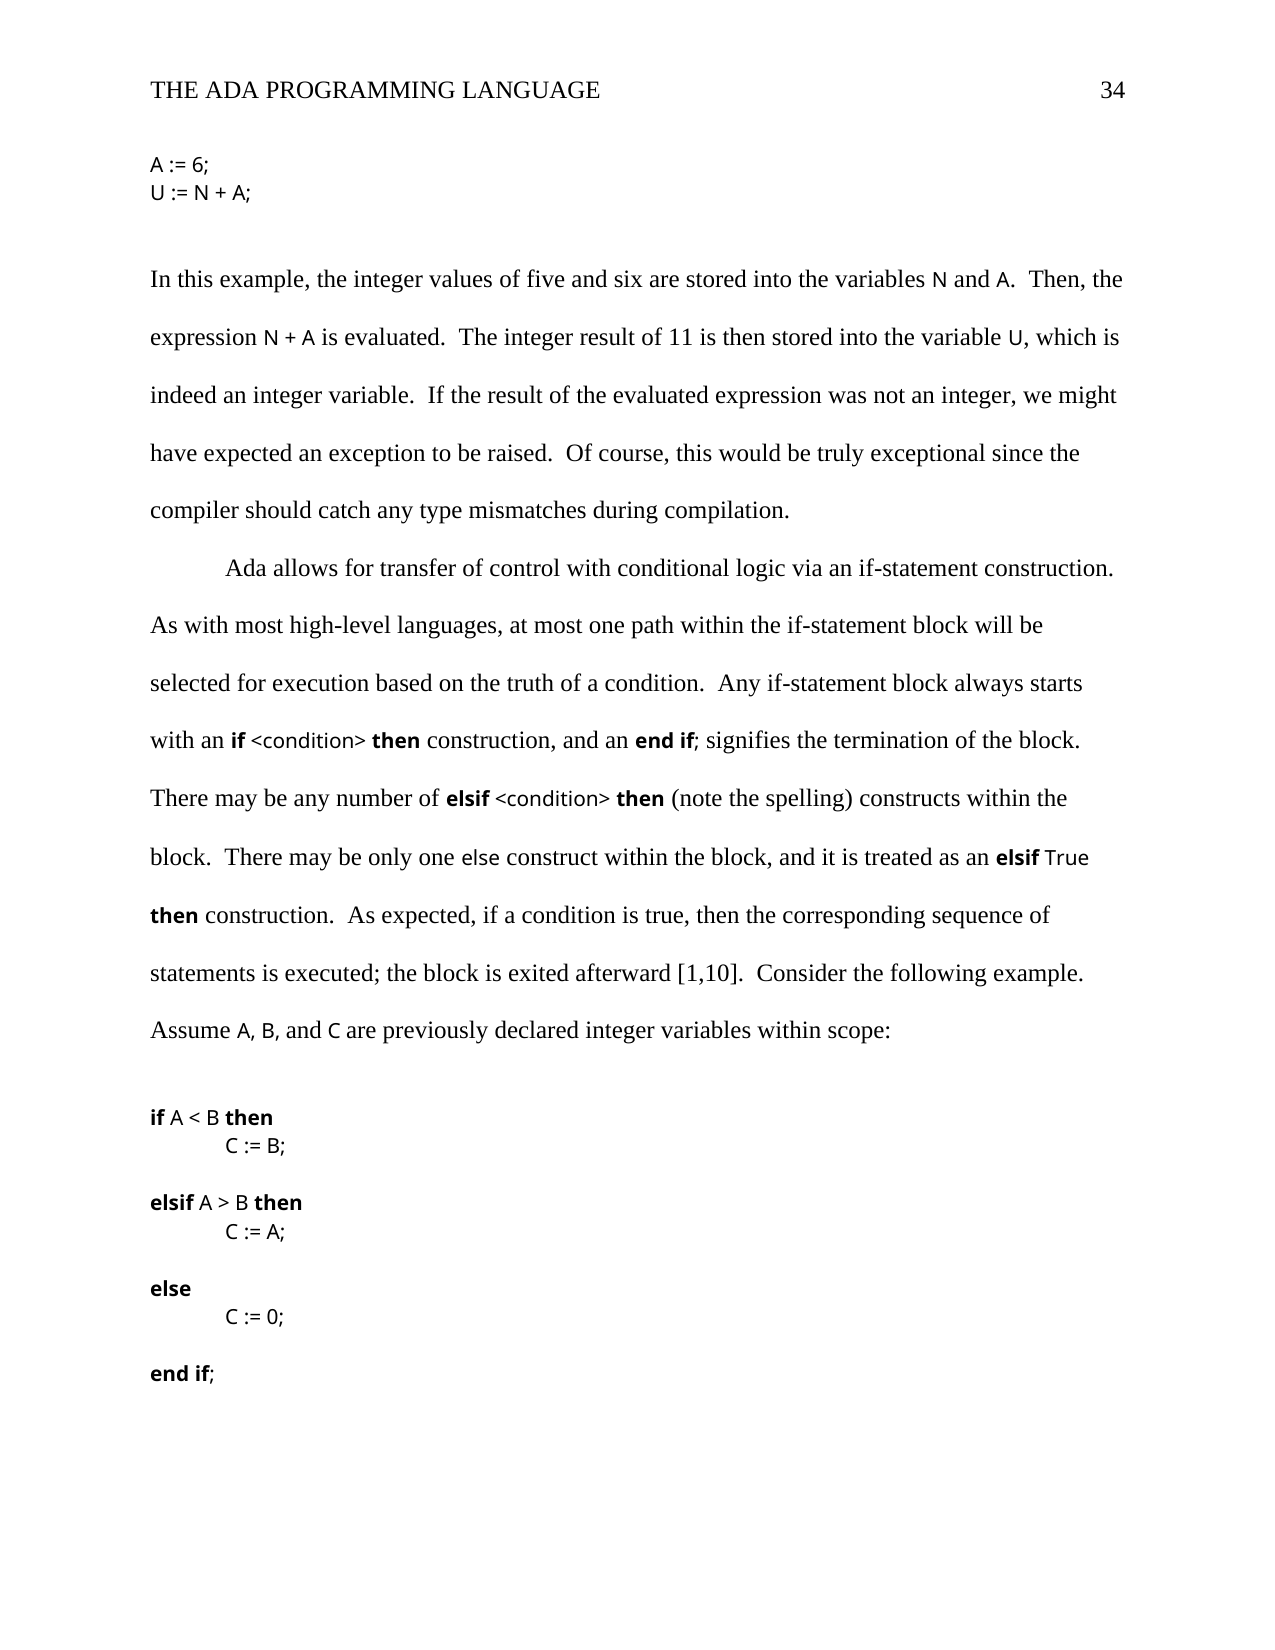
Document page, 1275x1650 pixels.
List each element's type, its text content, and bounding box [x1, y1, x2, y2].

text elsif A > B then [150, 1188, 1125, 1217]
text In this example, the integer values of five and six are stored into the variables N and A. Then, the expression N + A is evaluated. The integer result of 11 is then stored into the variable U, which is indeed an integer variable. If the result of the evaluated expression was not an integer, we might have expected an exception to be raised. Of course, this would be truly exceptional since the compiler should catch any type mismatches during compilation. [150, 264, 1125, 524]
text C := A; [150, 1217, 1125, 1245]
text if A < B then [150, 1103, 1125, 1131]
text A := 6; [150, 150, 1125, 178]
text C := B; [150, 1131, 1125, 1160]
text else [150, 1274, 1125, 1302]
text Ada allows for transfer of control with conditional logic via an if-statement construction. As with most high-level languages, at most one path within the if-statement block will be selected for execution based on the truth of a condition. Any if-statement block always starts with an if <condition> then construction, and an end if; signifies the termination of the block. There may be any number of elsif <condition> then (note the spelling) constructs within the block. There may be only one else construct within the block, and it is treated as an elsif True then construction. As expected, if a condition is true, then the corresponding sequence of statements is executed; the block is exited afterward [1,10]. Consider the following example. Assume A, B, and C are previously declared integer variables within scope: [150, 553, 1125, 1045]
text U := N + A; [150, 178, 1125, 207]
text end if; [150, 1359, 1125, 1387]
text C := 0; [150, 1302, 1125, 1331]
